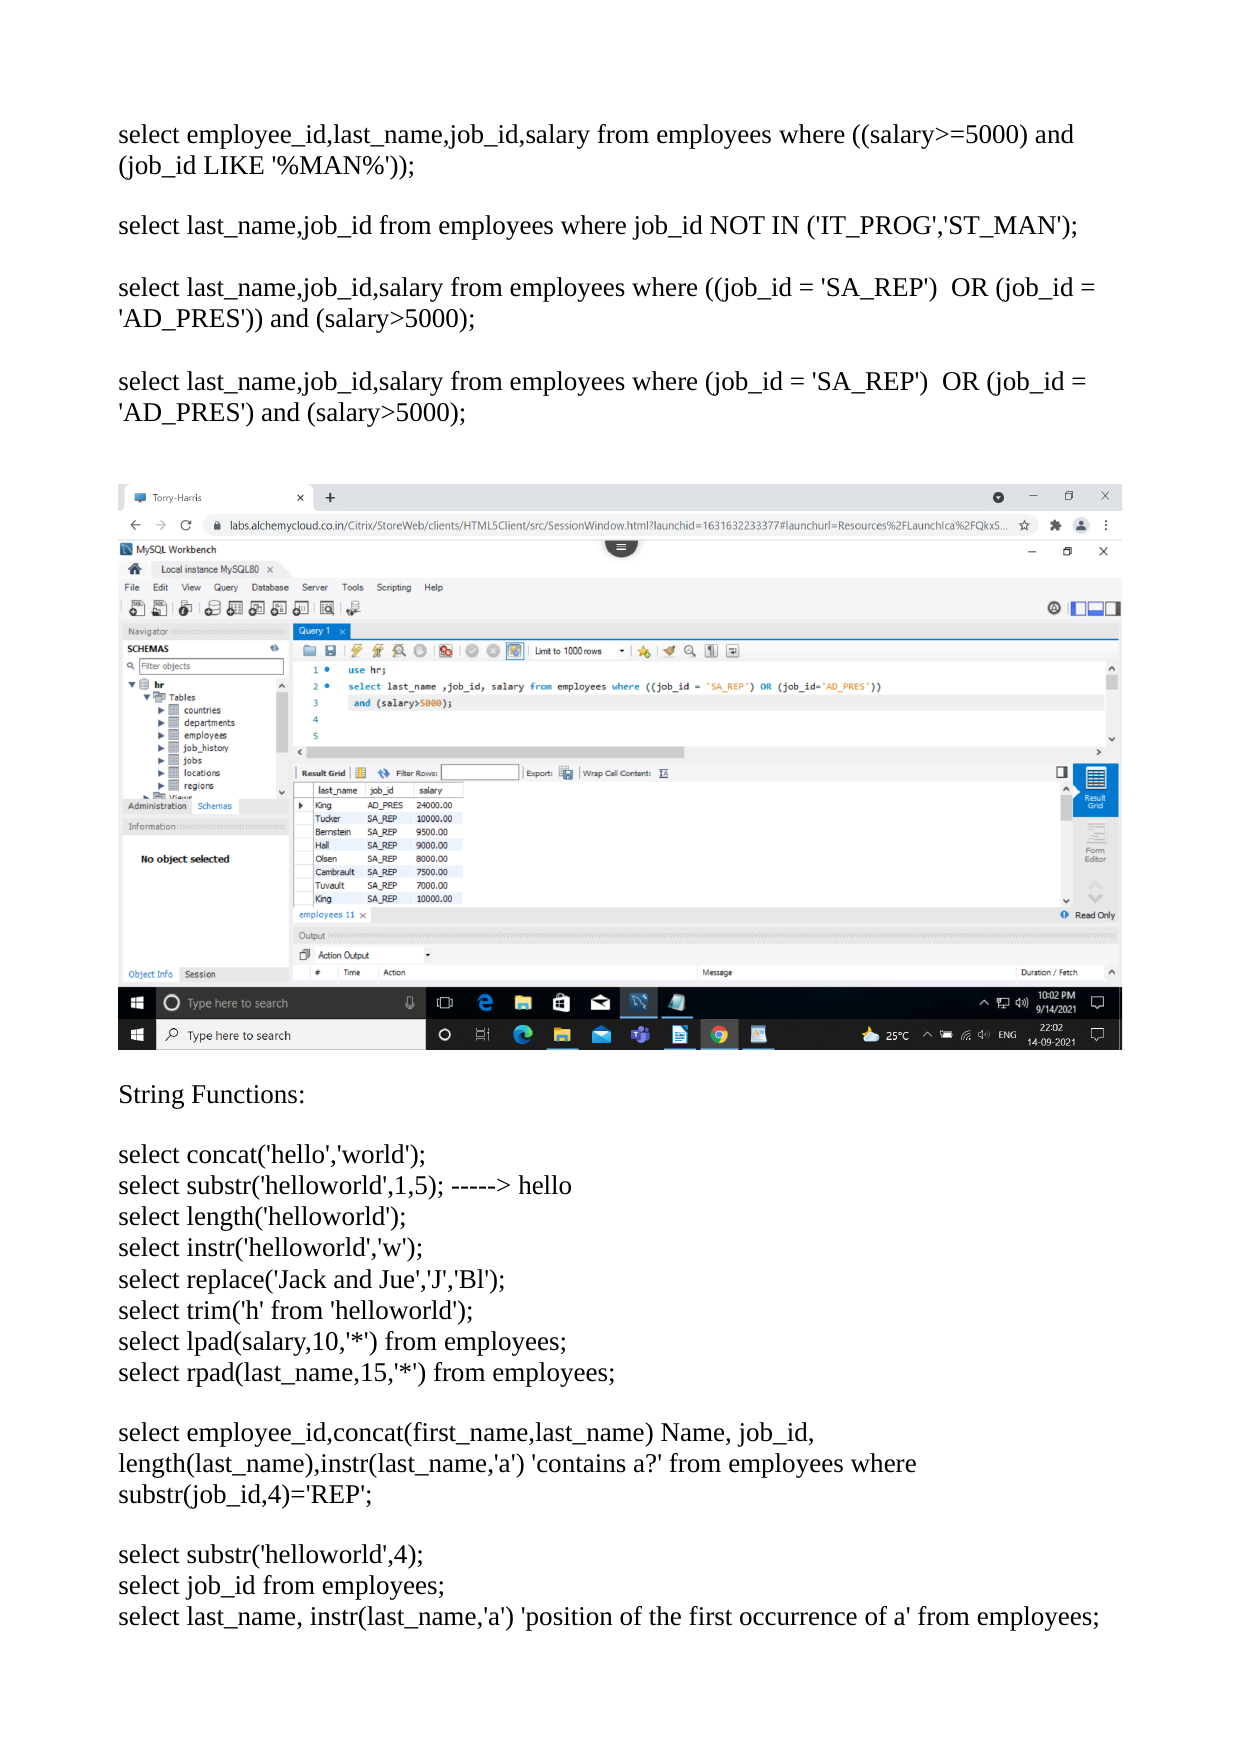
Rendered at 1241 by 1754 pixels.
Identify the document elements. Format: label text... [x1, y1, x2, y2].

text select length('helloworld'); [118, 1200, 1122, 1232]
text select replace('Jack and Jue','J','Bl'); [118, 1263, 1122, 1294]
text select concat('hello','world'); [118, 1138, 1122, 1169]
text select instr('helloworld','w'); [118, 1232, 1122, 1263]
text select last_name, instr(last_name,'a') 'position of the first occurrence of a' from employees; [118, 1601, 1122, 1632]
picture [118, 484, 1123, 1050]
text select rpad(last_name,15,'*') from employees; [118, 1356, 1122, 1387]
text select trim('h' from 'helloworld'); [118, 1294, 1122, 1325]
text select employee_id,concat(first_name,last_name) Name, job_id, length(last_name),instr(last_name,'a') 'contains a?' from employees where [118, 1416, 1122, 1478]
text substr(job_id,4)='REP'; [118, 1478, 1122, 1509]
text String Functions: [118, 1078, 1122, 1109]
text select job_id from employees; [118, 1569, 1122, 1601]
text select substr('helloworld',1,5); -----> hello [118, 1169, 1122, 1200]
text select last_name,job_id,salary from employees where ((job_id = 'SA_REP') OR (job_id = 'AD_PRES')) and (salary>5000); [118, 271, 1122, 334]
text select last_name,job_id from employees where job_id NOT IN ('IT_PROG','ST_MAN'); [118, 209, 1122, 240]
text select last_name,job_id,salary from employees where (job_id = 'SA_REP') OR (job_id = 'AD_PRES') and (salary>5000); [118, 365, 1122, 427]
text select substr('helloworld',4); [118, 1538, 1122, 1569]
text select lpad(salary,10,'*') from employees; [118, 1325, 1122, 1356]
text select employee_id,last_name,job_id,salary from employees where ((salary>=5000) and (job_id LIKE '%MAN%')); [118, 118, 1122, 180]
